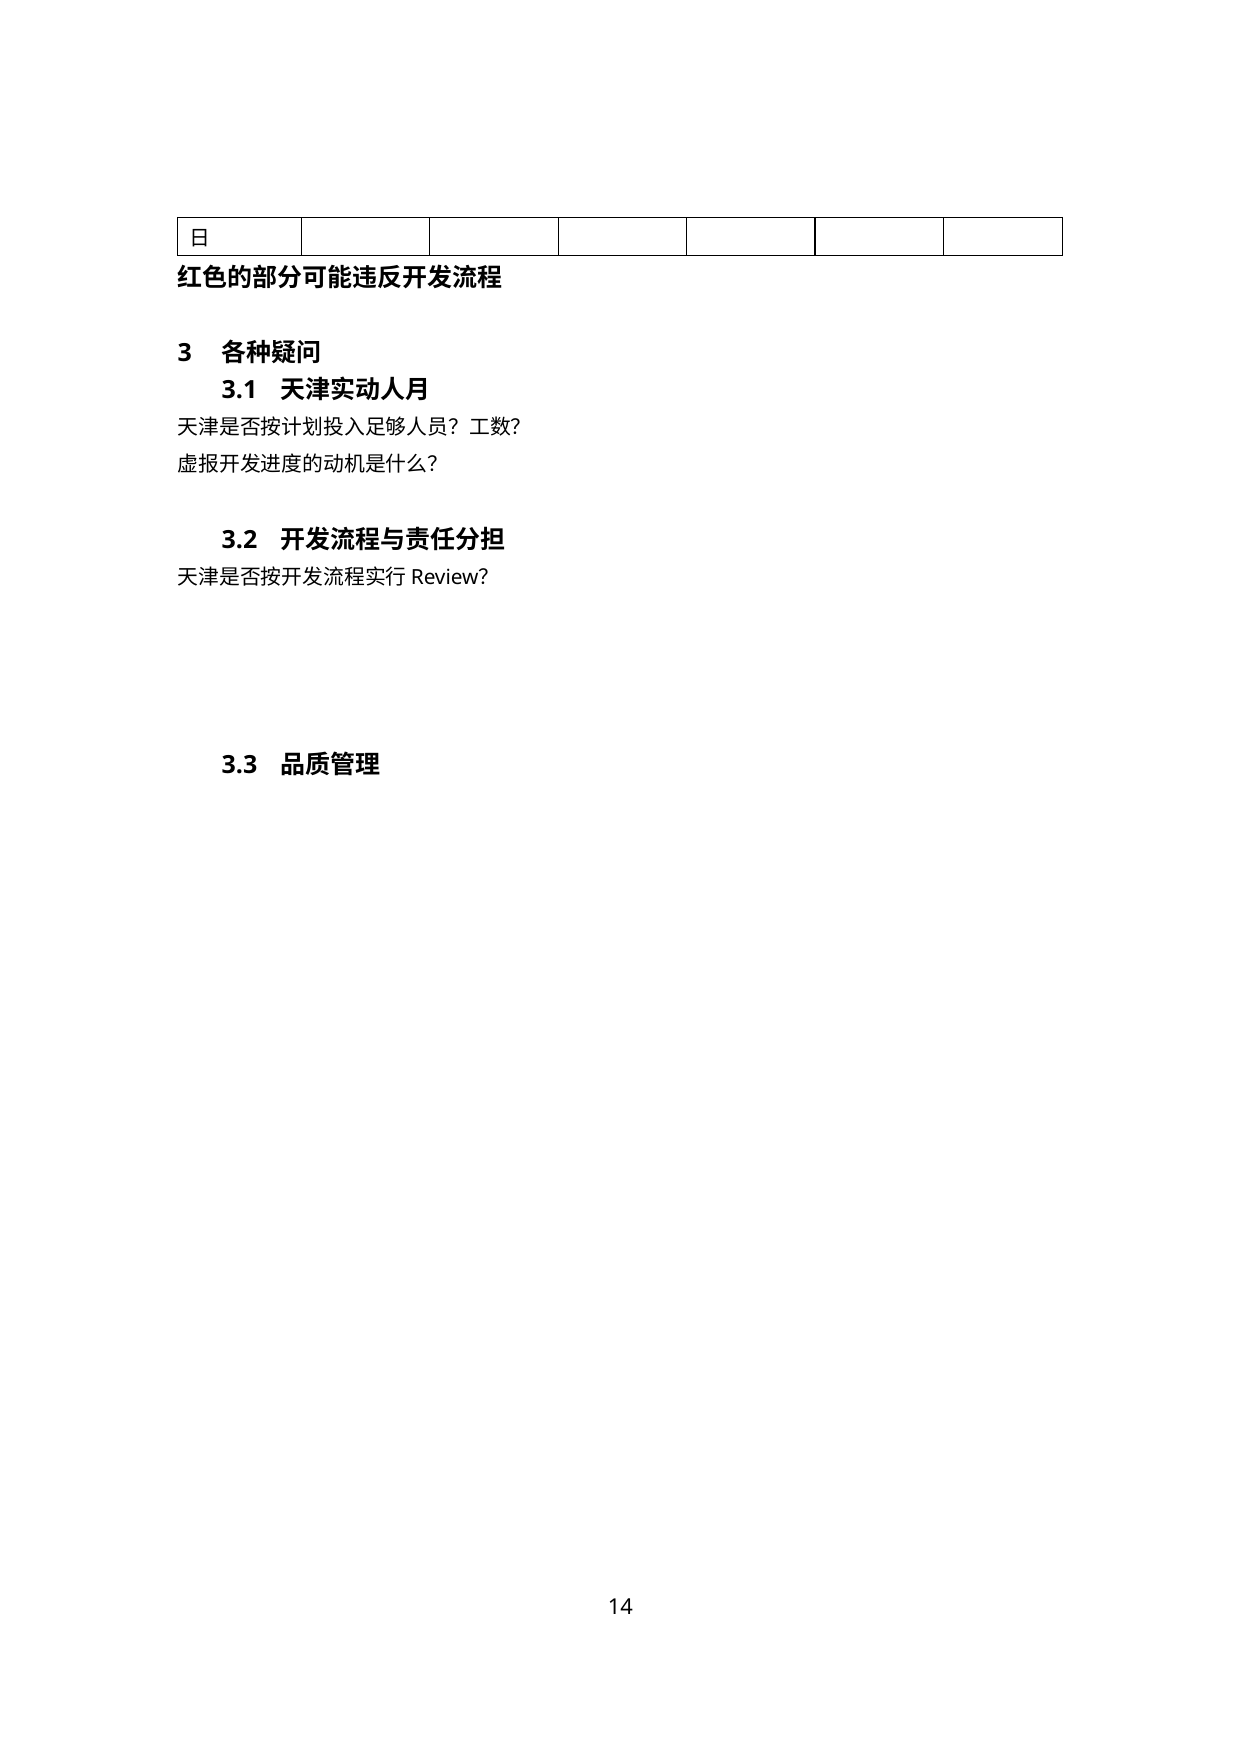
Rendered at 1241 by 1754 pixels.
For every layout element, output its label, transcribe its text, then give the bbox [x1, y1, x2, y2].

table_cell 5 [430, 218, 558, 255]
text 天津是否按计划投入足够人员？工数？ [177, 406, 1063, 444]
text 红色的部分可能违反开发流程 [177, 256, 1063, 294]
subtitle 天津实动人月 [221, 369, 1063, 406]
subtitle 开发流程与责任分担 [221, 519, 1063, 556]
table_cell 63 [816, 218, 943, 255]
text 虚报开发进度的动机是什么？ [177, 444, 1063, 481]
list 各种疑问 [177, 331, 1063, 369]
subtitle 品质管理 [221, 744, 1063, 781]
table_cell 19 [559, 218, 686, 255]
text 天津是否按开发流程实行Review？ [177, 556, 1063, 594]
table_cell 92 [944, 218, 1062, 255]
table_cell [302, 218, 429, 255]
table_cell ~6月30日 [178, 218, 301, 255]
table_cell 93 [687, 218, 814, 255]
